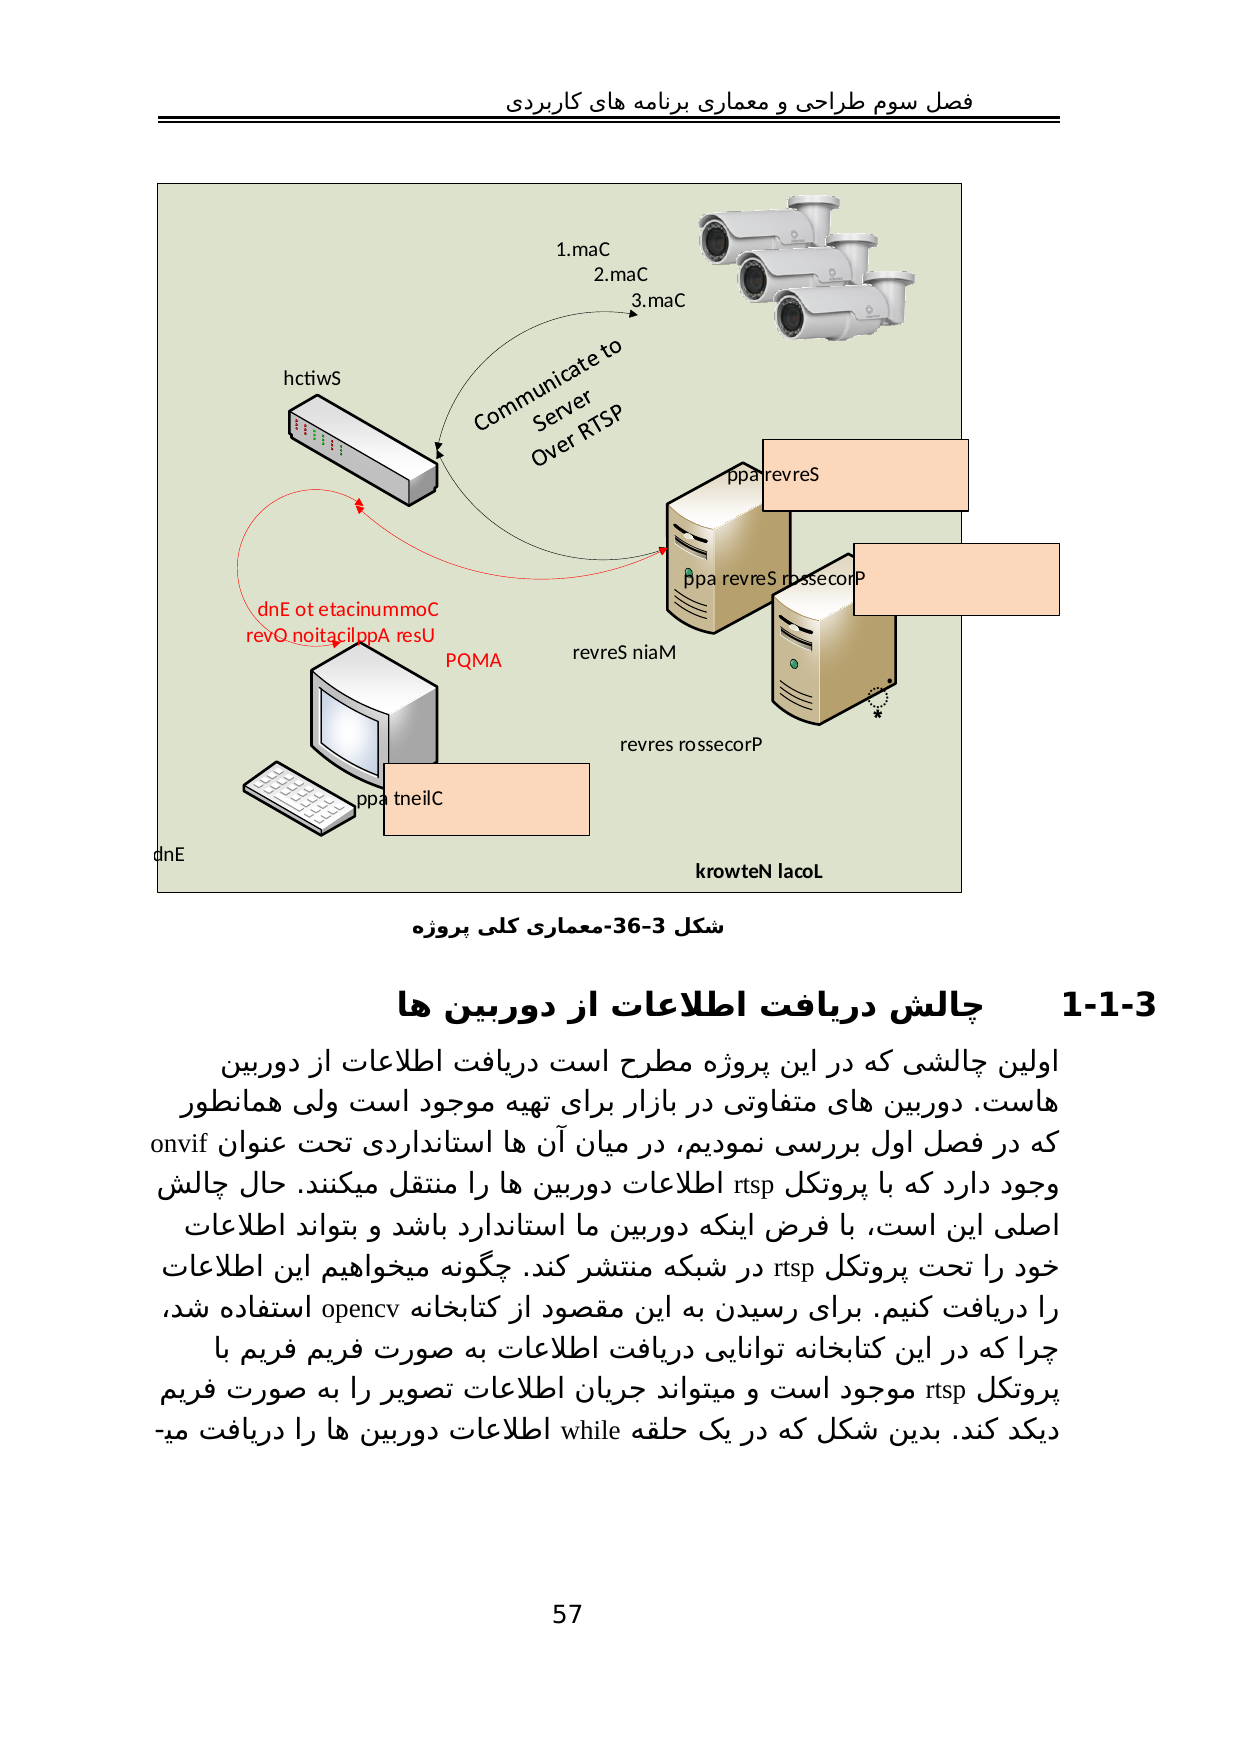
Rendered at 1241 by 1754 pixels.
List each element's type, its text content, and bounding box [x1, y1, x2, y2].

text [150, 1044, 1060, 1447]
subtitle چالش دریافت اطلاعات از دوربین ها [150, 985, 1060, 1024]
